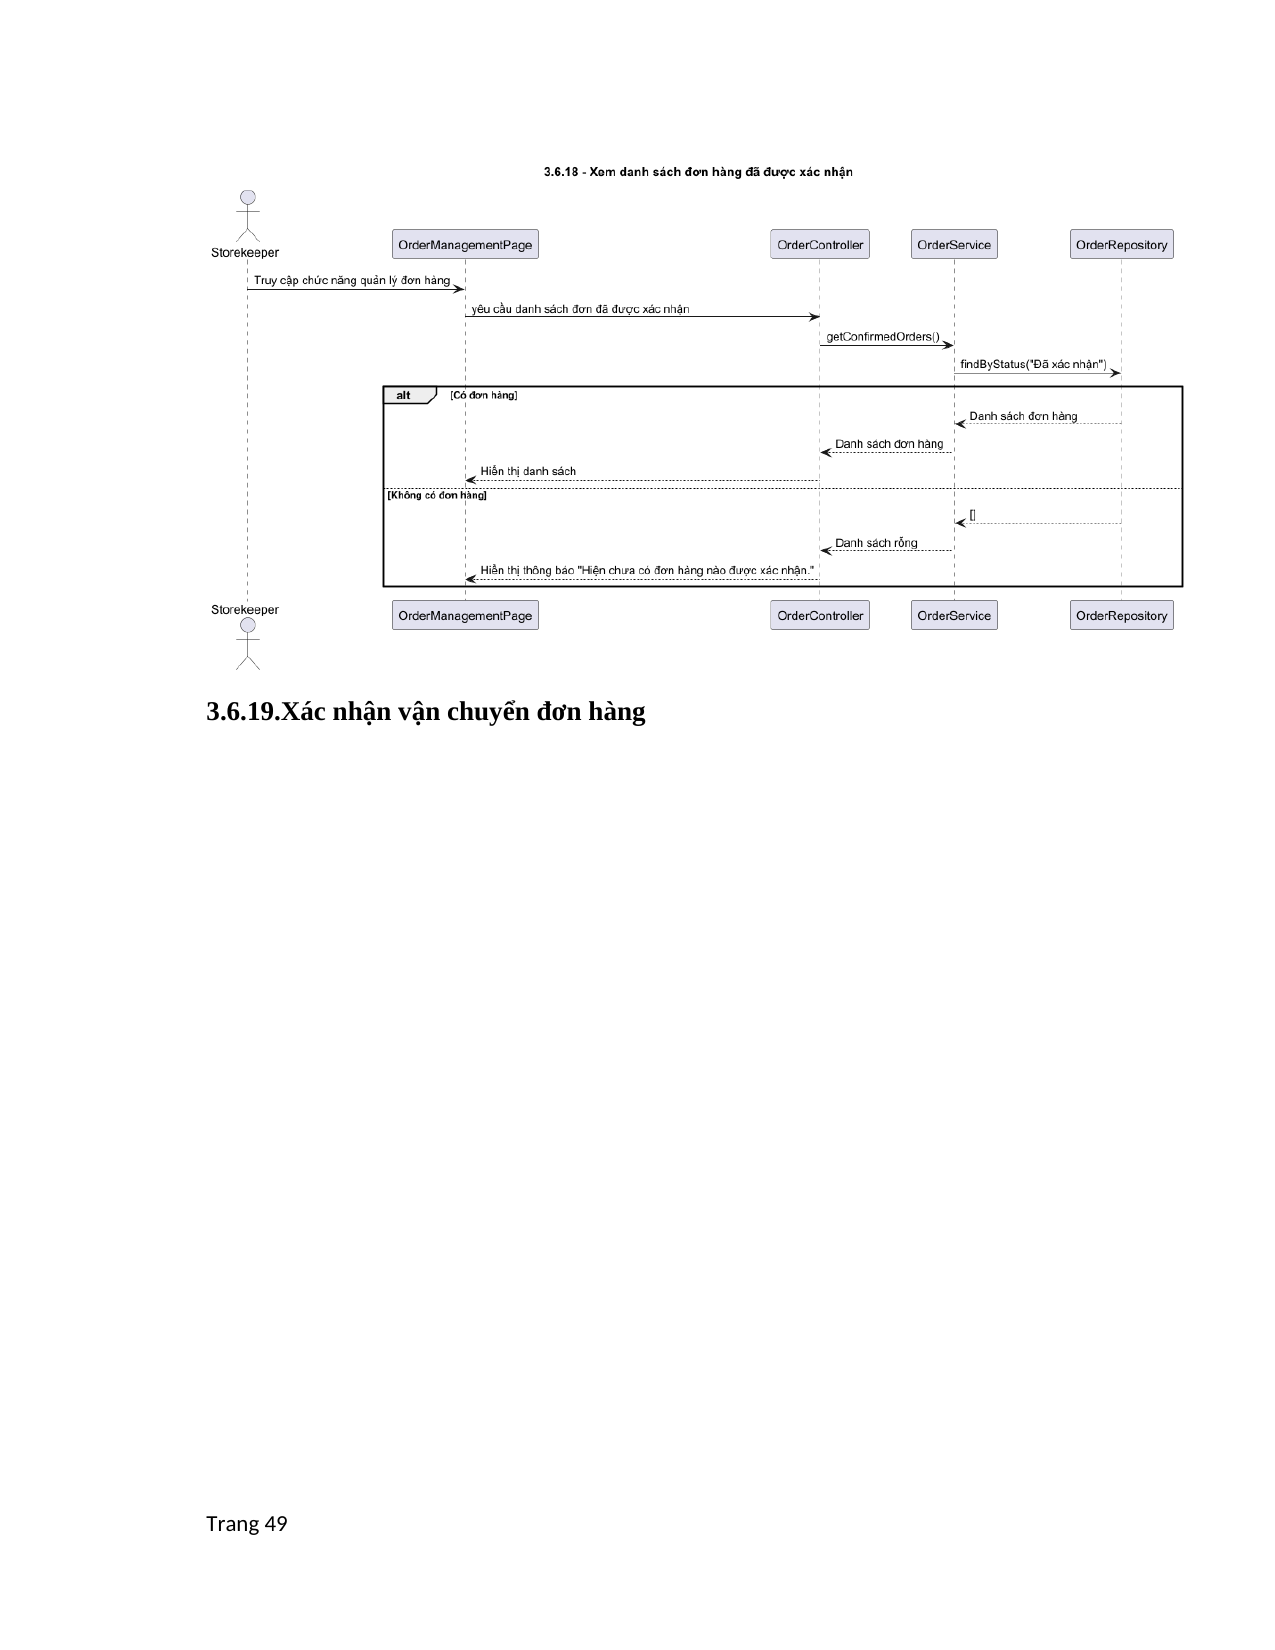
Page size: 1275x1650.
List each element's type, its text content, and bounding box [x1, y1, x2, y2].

picture [206, 150, 1187, 674]
subtitle 3.6.19.Xác nhận vận chuyển đơn hàng [206, 701, 1187, 726]
